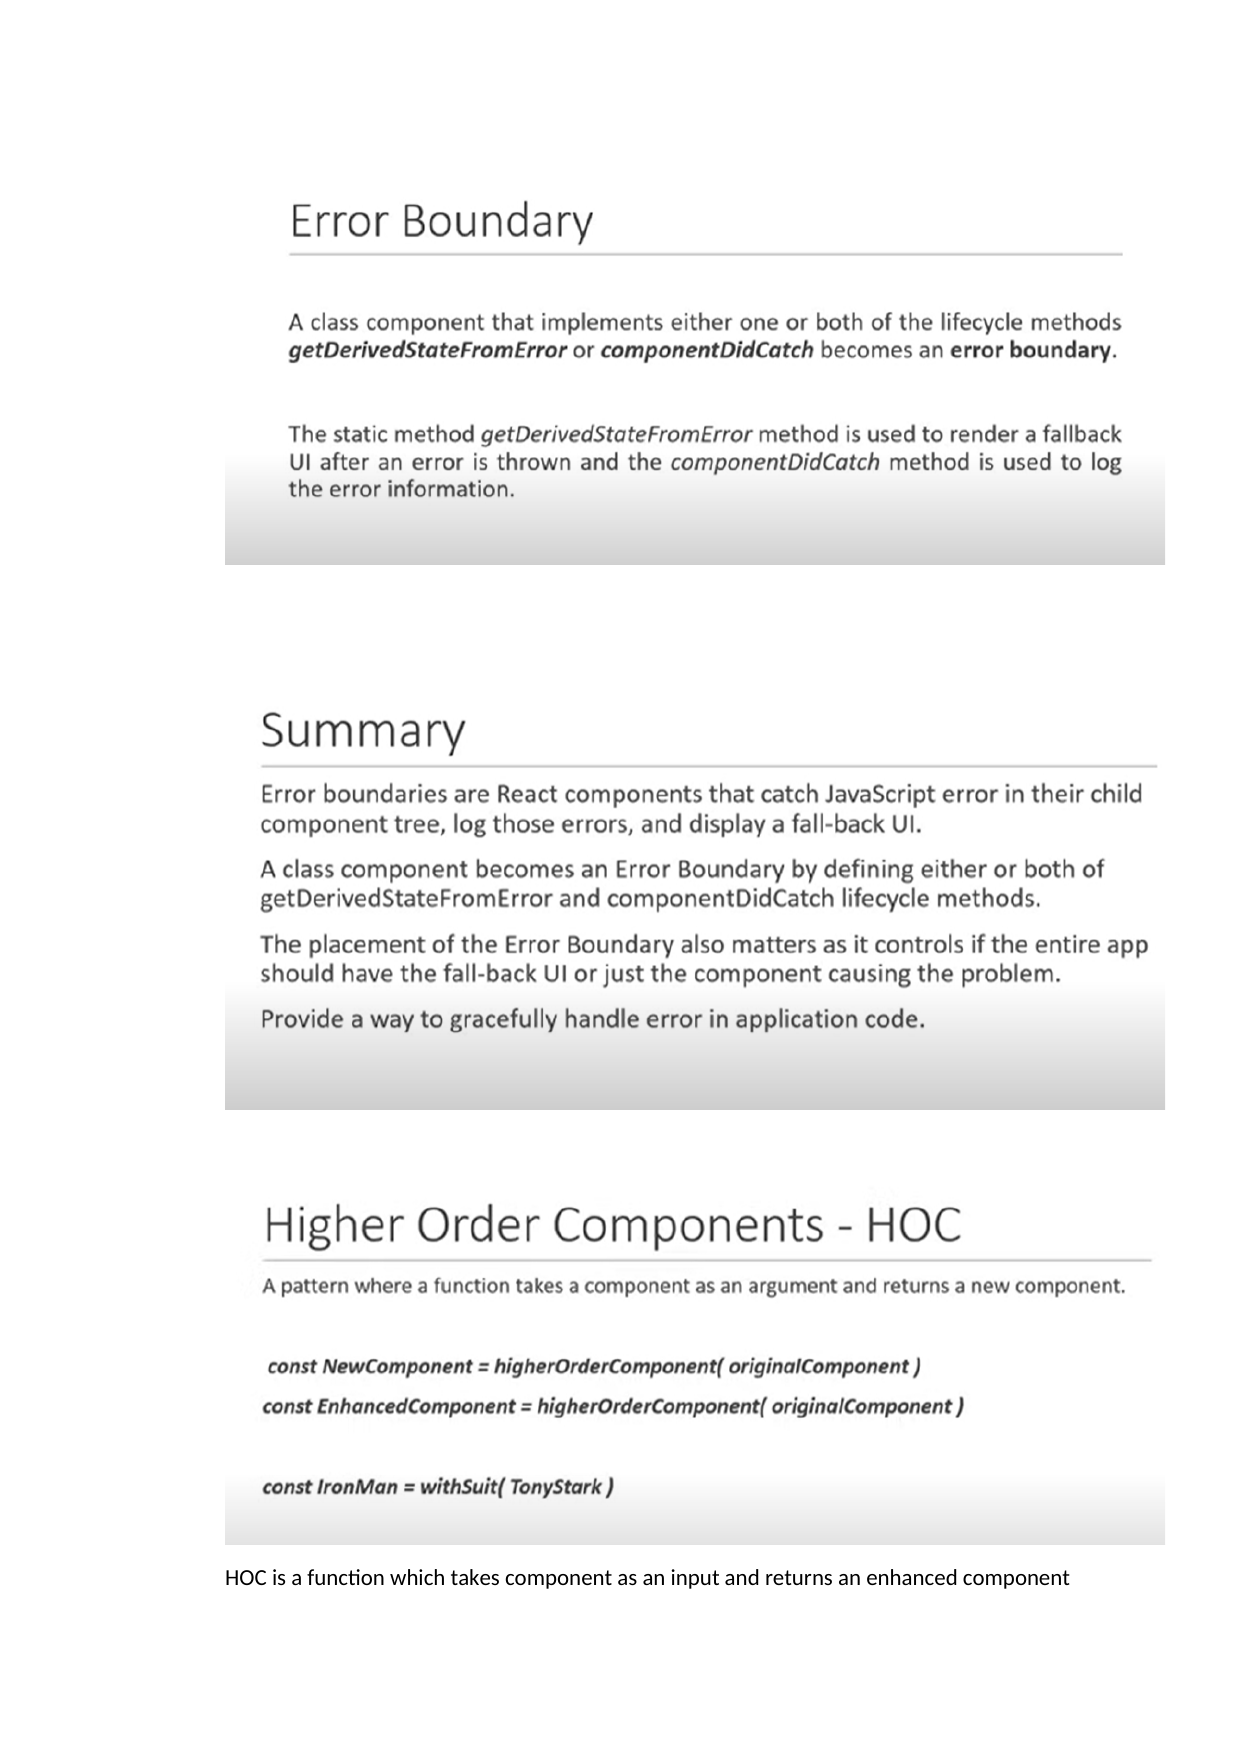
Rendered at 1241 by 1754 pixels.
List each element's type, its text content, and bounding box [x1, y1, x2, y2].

picture [225, 1175, 1166, 1545]
picture [225, 150, 1166, 565]
text HOC is a function which takes component as an input and returns an enhanced component [225, 1563, 1090, 1591]
picture [225, 677, 1166, 1110]
